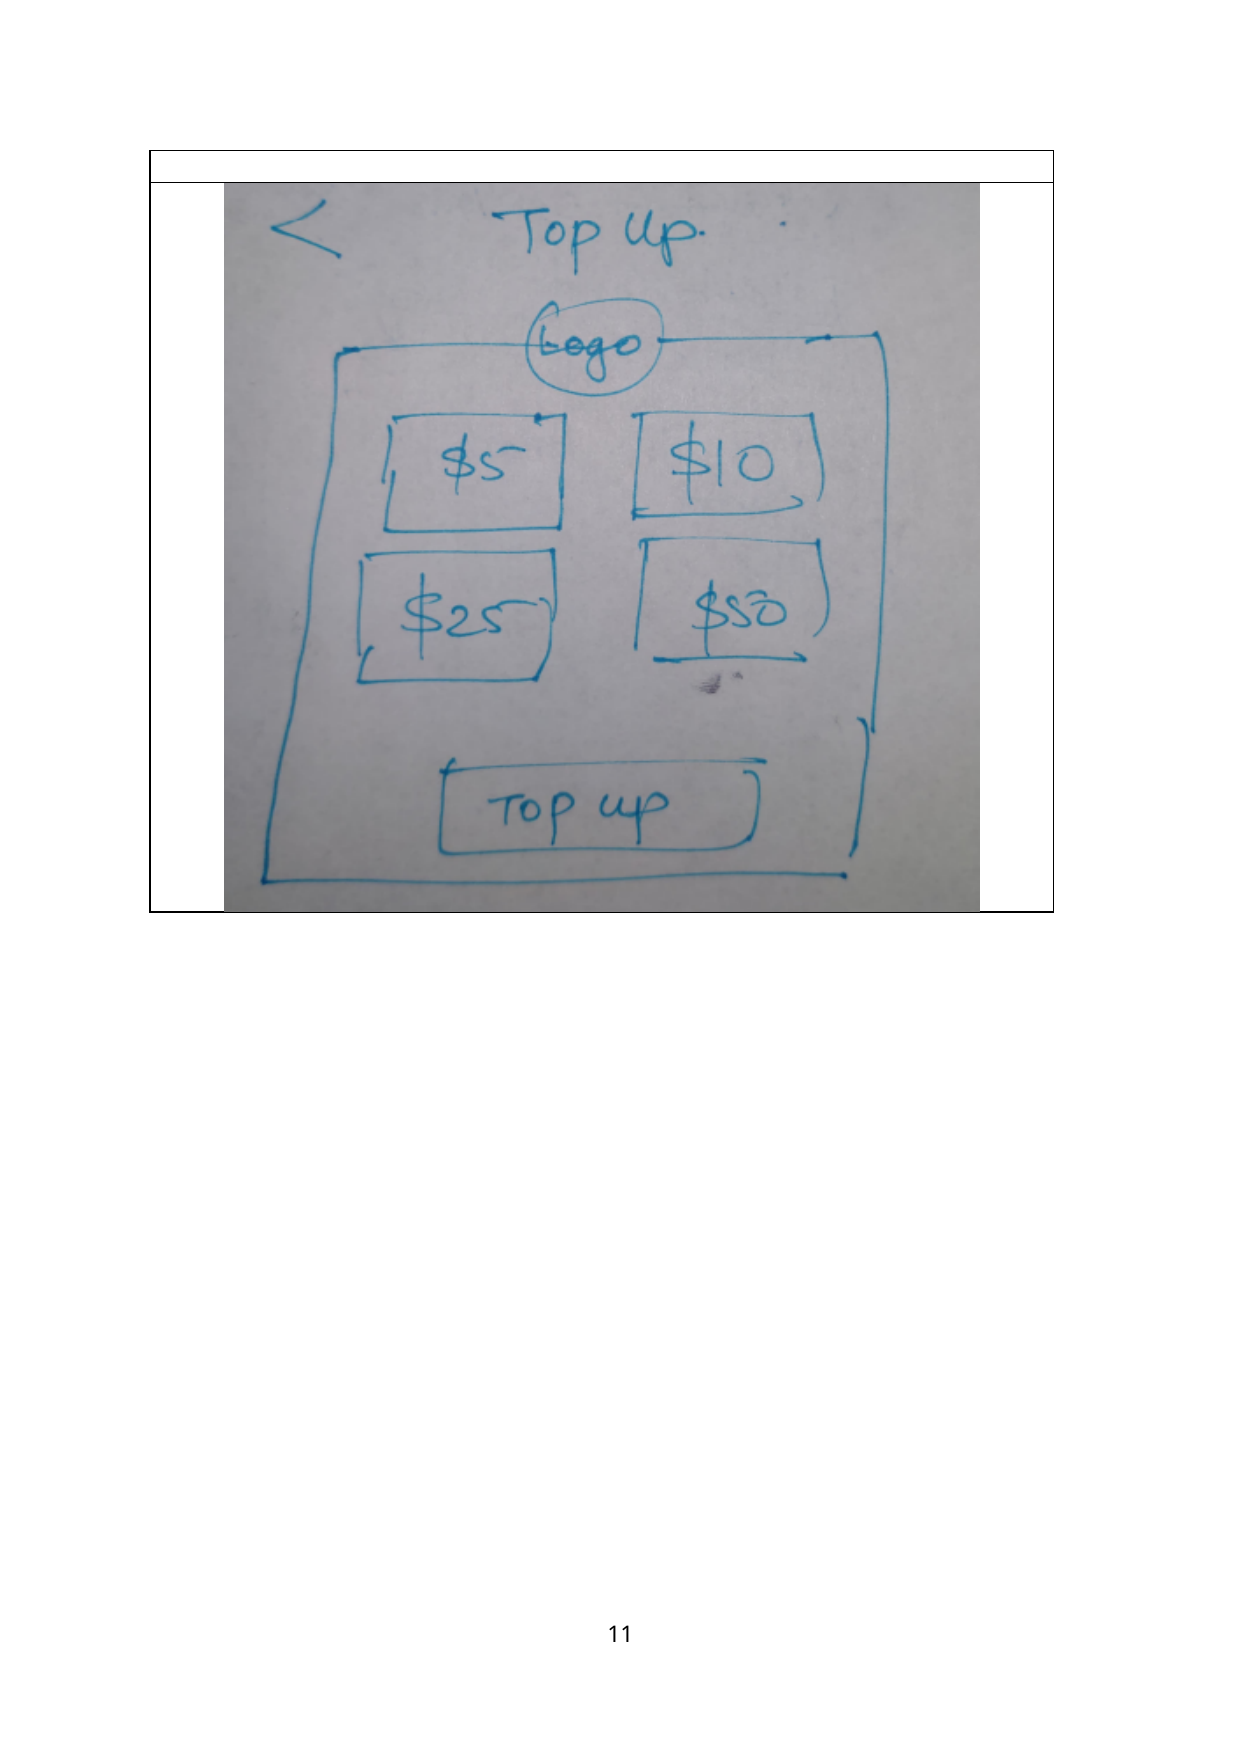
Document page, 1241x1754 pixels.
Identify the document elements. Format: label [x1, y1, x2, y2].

table_cell [151, 151, 1053, 182]
table_cell [980, 183, 1053, 911]
picture [224, 183, 980, 912]
table_cell [151, 183, 224, 911]
